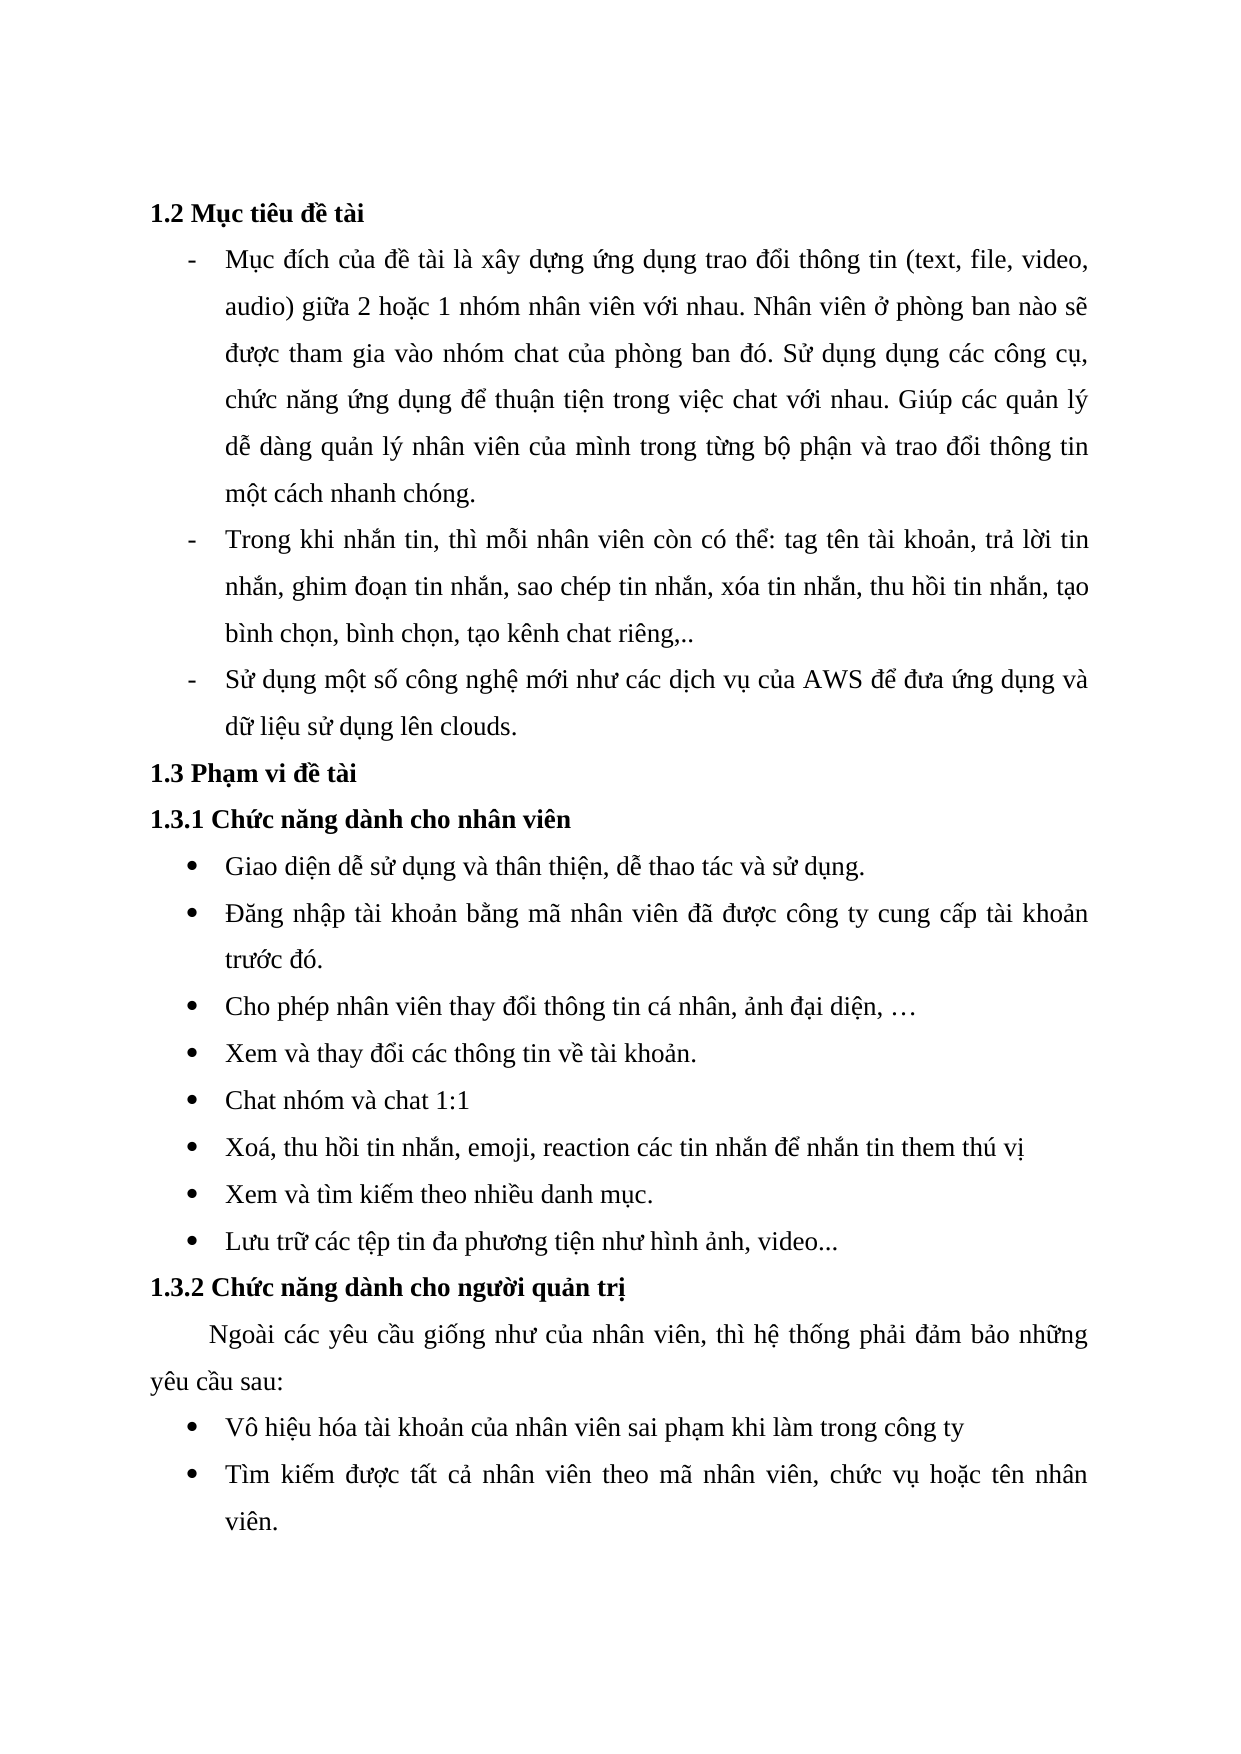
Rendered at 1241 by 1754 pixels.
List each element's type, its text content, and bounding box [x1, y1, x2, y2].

list Cho phép nhân viên thay đổi thông tin cá nhân, ảnh đại diện, … [187, 990, 1090, 1022]
list Đăng nhập tài khoản bằng mã nhân viên đã được công ty cung cấp tài khoản trước đó. [187, 897, 1090, 975]
list Tìm kiếm được tất cả nhân viên theo mã nhân viên, chức vụ hoặc tên nhân viên. [187, 1458, 1090, 1536]
list Giao diện dễ sử dụng và thân thiện, dễ thao tác và sử dụng. [187, 850, 1090, 881]
text Ngoài các yêu cầu giống như của nhân viên, thì hệ thống phải đảm bảo những yêu cầu sau: [150, 1318, 1090, 1396]
list Mục đích của đề tài là xây dựng ứng dụng trao đổi thông tin (text, file, video, audio) giữa 2 hoặc 1 nhóm nhân viên với nhau. Nhân viên ở phòng ban nào sẽ được tham gia vào nhóm chat của phòng ban đó. Sử dụng dụng các công cụ, chức năng ứng dụng để thuận tiện trong việc chat với nhau. Giúp các quản lý dễ dàng quản lý nhân viên của mình trong từng bộ phận và trao đổi thông tin một cách nhanh chóng. [187, 243, 1090, 508]
subtitle 1.3.1 Chức năng dành cho nhân viên [150, 803, 1090, 834]
subtitle 1.3 Phạm vi đề tài [150, 757, 1090, 788]
subtitle 1.3.2 Chức năng dành cho người quản trị [150, 1272, 1090, 1303]
subtitle 1.2 Mục tiêu đề tài [150, 197, 1090, 228]
list Sử dụng một số công nghệ mới như các dịch vụ của AWS để đưa ứng dụng và dữ liệu sử dụng lên clouds. [187, 663, 1090, 741]
list Xem và thay đổi các thông tin về tài khoản. [187, 1037, 1090, 1068]
list Lưu trữ các tệp tin đa phương tiện như hình ảnh, video... [187, 1225, 1090, 1256]
list Xoá, thu hồi tin nhắn, emoji, reaction các tin nhắn để nhắn tin them thú vị [187, 1131, 1090, 1162]
list Chat nhóm và chat 1:1 [187, 1084, 1090, 1115]
list Xem và tìm kiếm theo nhiều danh mục. [187, 1178, 1090, 1209]
list Vô hiệu hóa tài khoản của nhân viên sai phạm khi làm trong công ty [187, 1412, 1090, 1443]
list Trong khi nhắn tin, thì mỗi nhân viên còn có thể: tag tên tài khoản, trả lời tin nhắn, ghim đoạn tin nhắn, sao chép tin nhắn, xóa tin nhắn, thu hồi tin nhắn, tạo bình chọn, bình chọn, tạo kênh chat riêng,.. [187, 523, 1090, 648]
